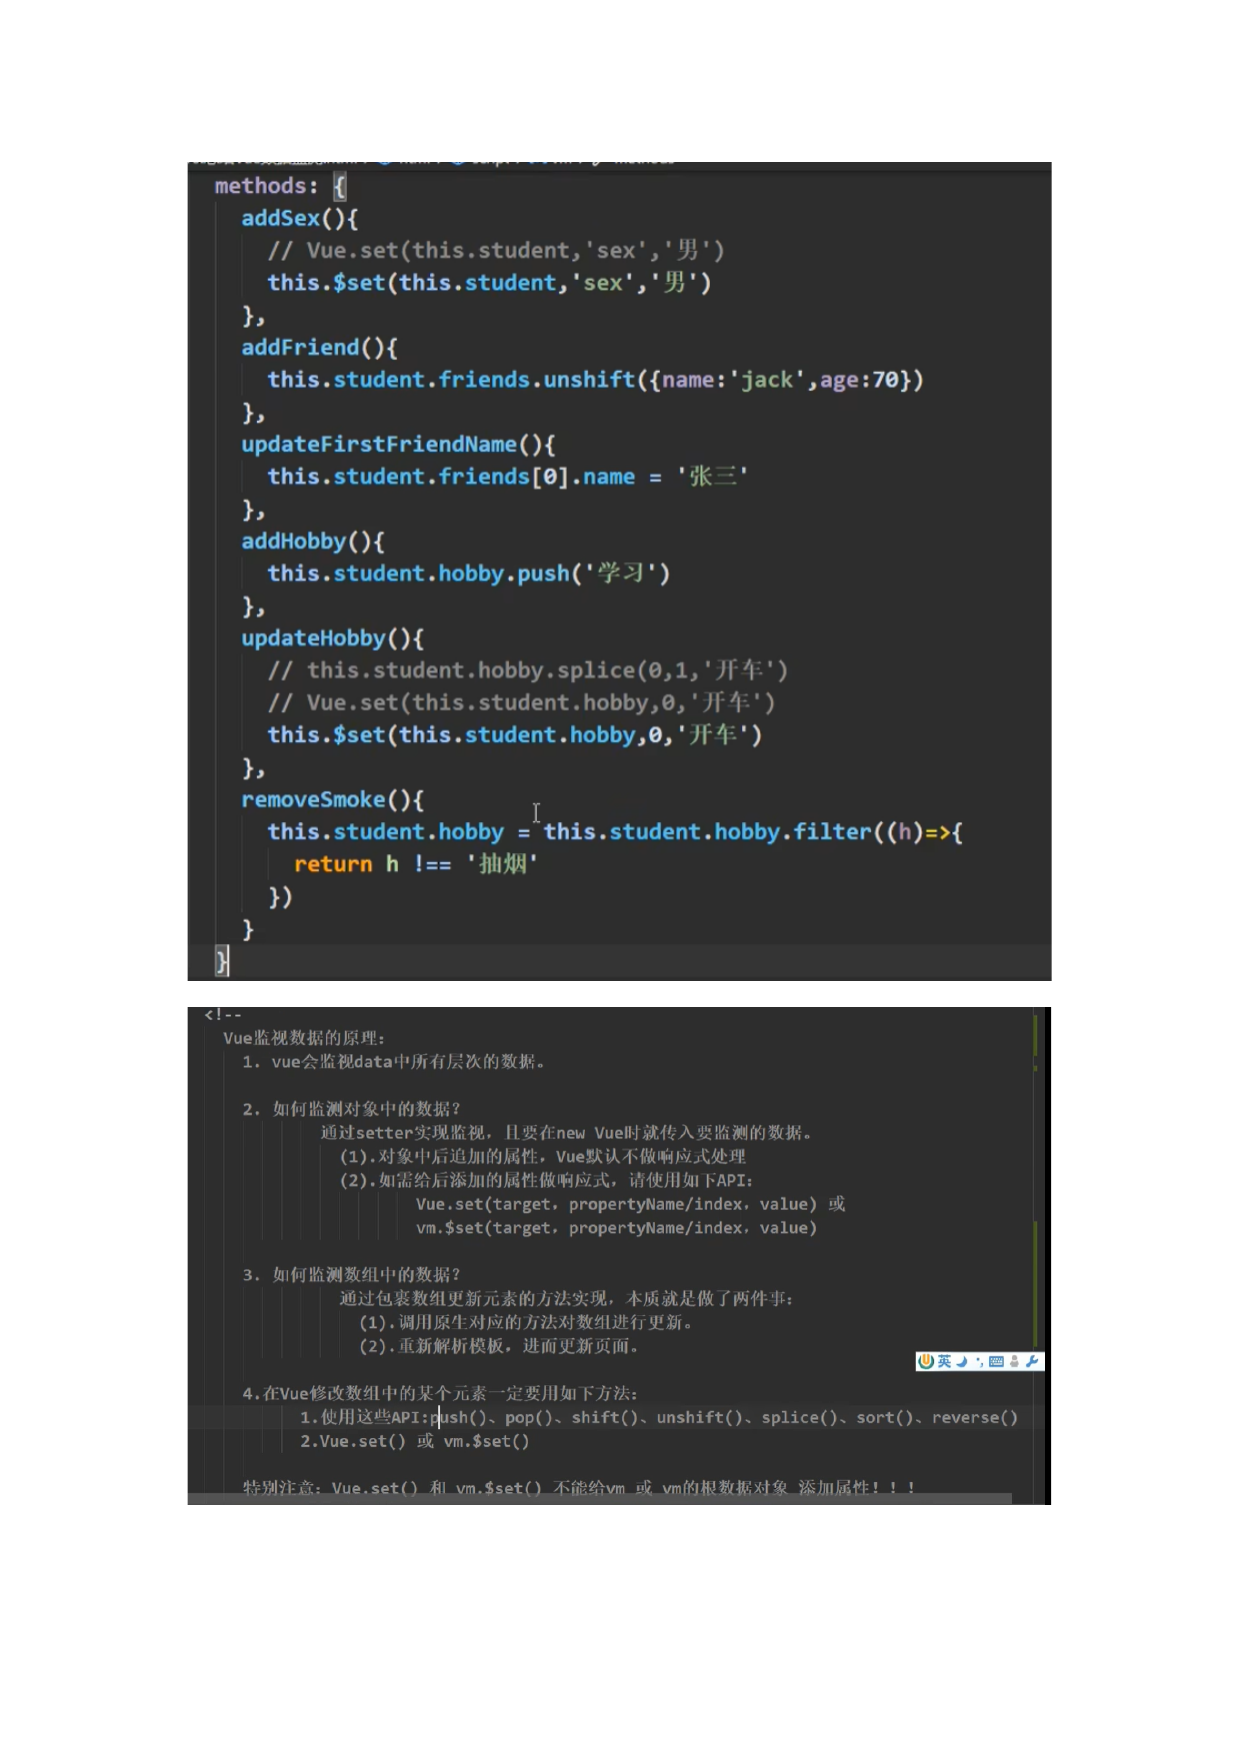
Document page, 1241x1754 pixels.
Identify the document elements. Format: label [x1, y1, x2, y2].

picture [187, 162, 1052, 981]
picture [187, 1007, 1052, 1505]
